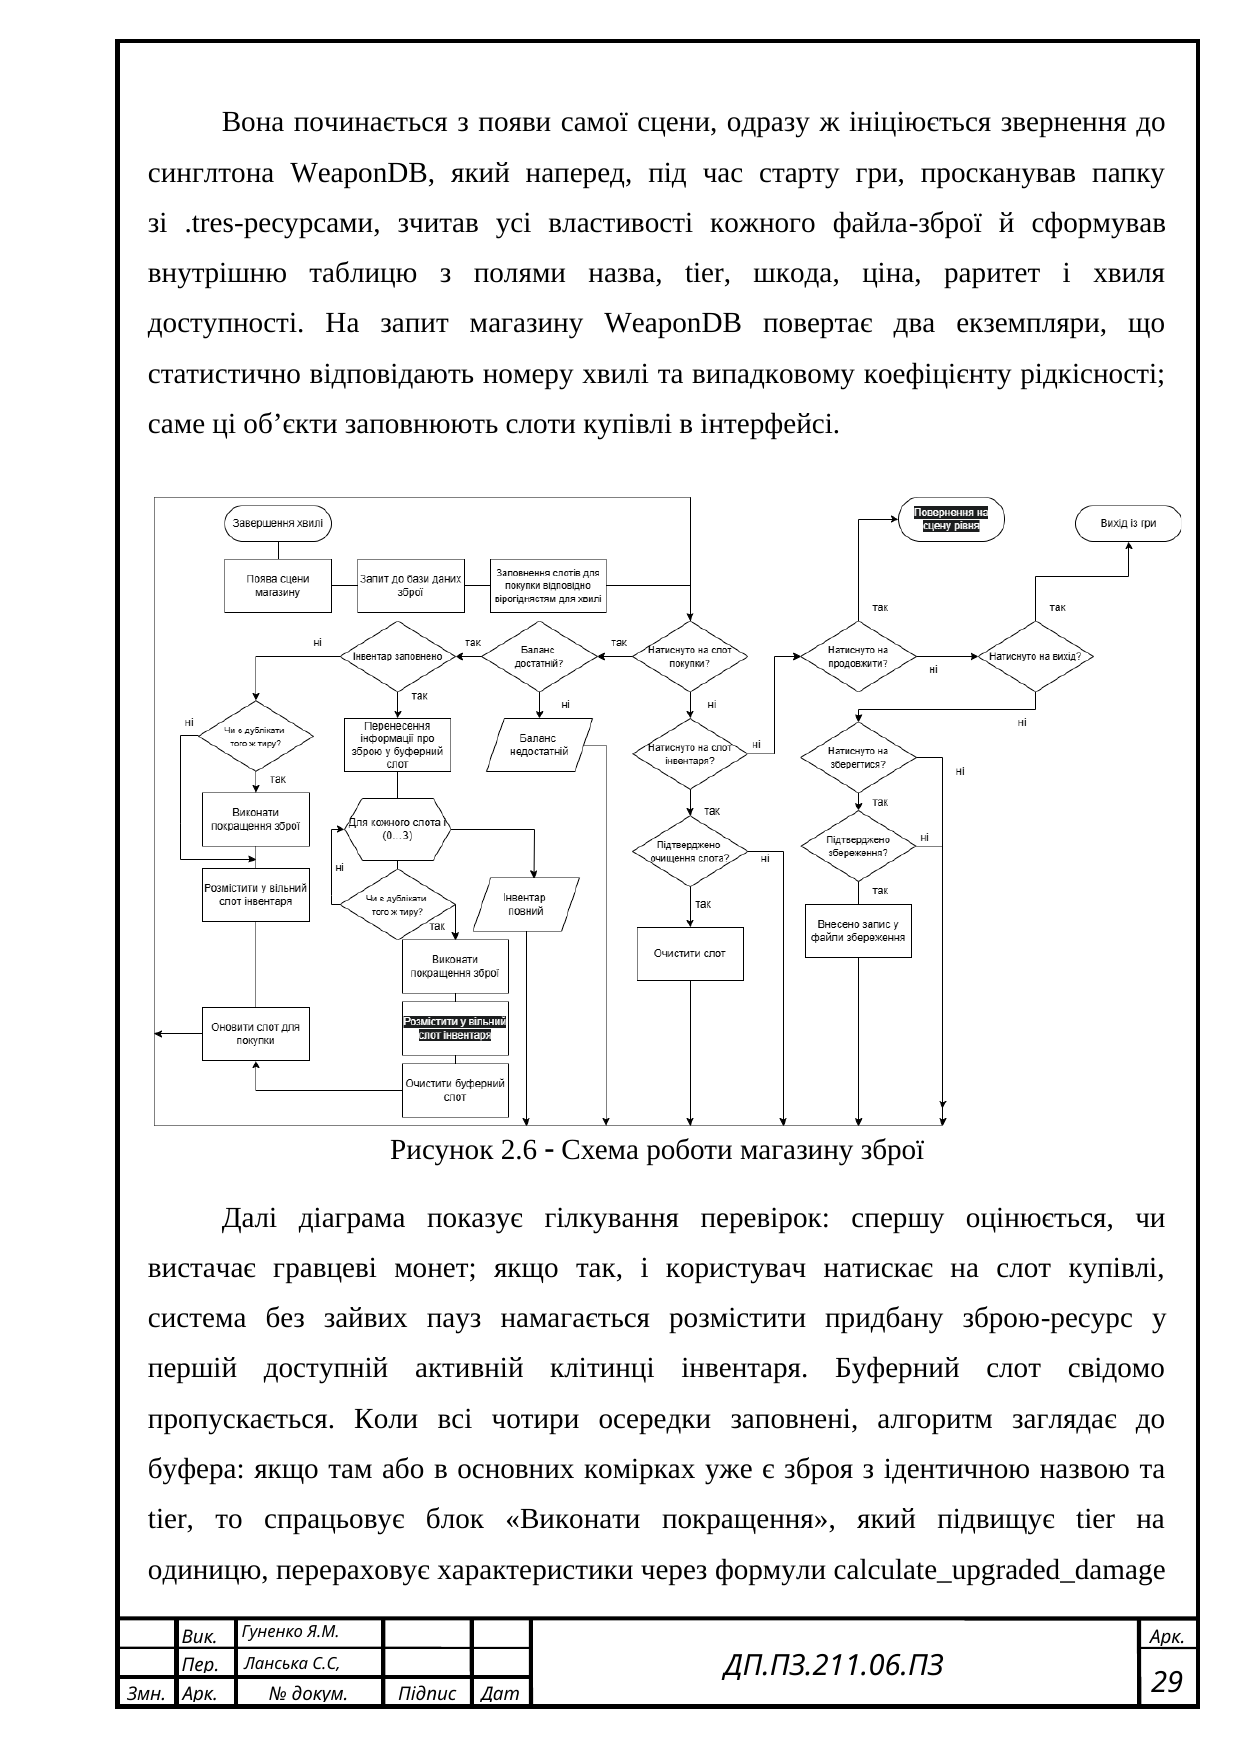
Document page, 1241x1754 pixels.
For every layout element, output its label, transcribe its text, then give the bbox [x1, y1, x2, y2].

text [148, 1200, 1166, 1585]
text Вона починається з появи самої сцени, одразу ж ініціюється звернення до синглтона WeaponDB, який наперед, під час старту гри, просканував папку зі .tres‑ресурсами, зчитав усі властивості кожного файла‑зброї й сформував внутрішню таблицю з полями назва, tier, шкода, ціна, раритет і хвиля доступності. На запит магазину WeaponDB повертає два екземпляри, що статистично відповідають номеру хвилі та випадковому коефіцієнту рідкісності; саме ці об’єкти заповнюють слоти купівлі в інтерфейсі. [148, 104, 1166, 440]
text Рисунок 2.6 Схема роботи магазину зброї [148, 1133, 1166, 1166]
picture [147, 490, 1182, 1133]
